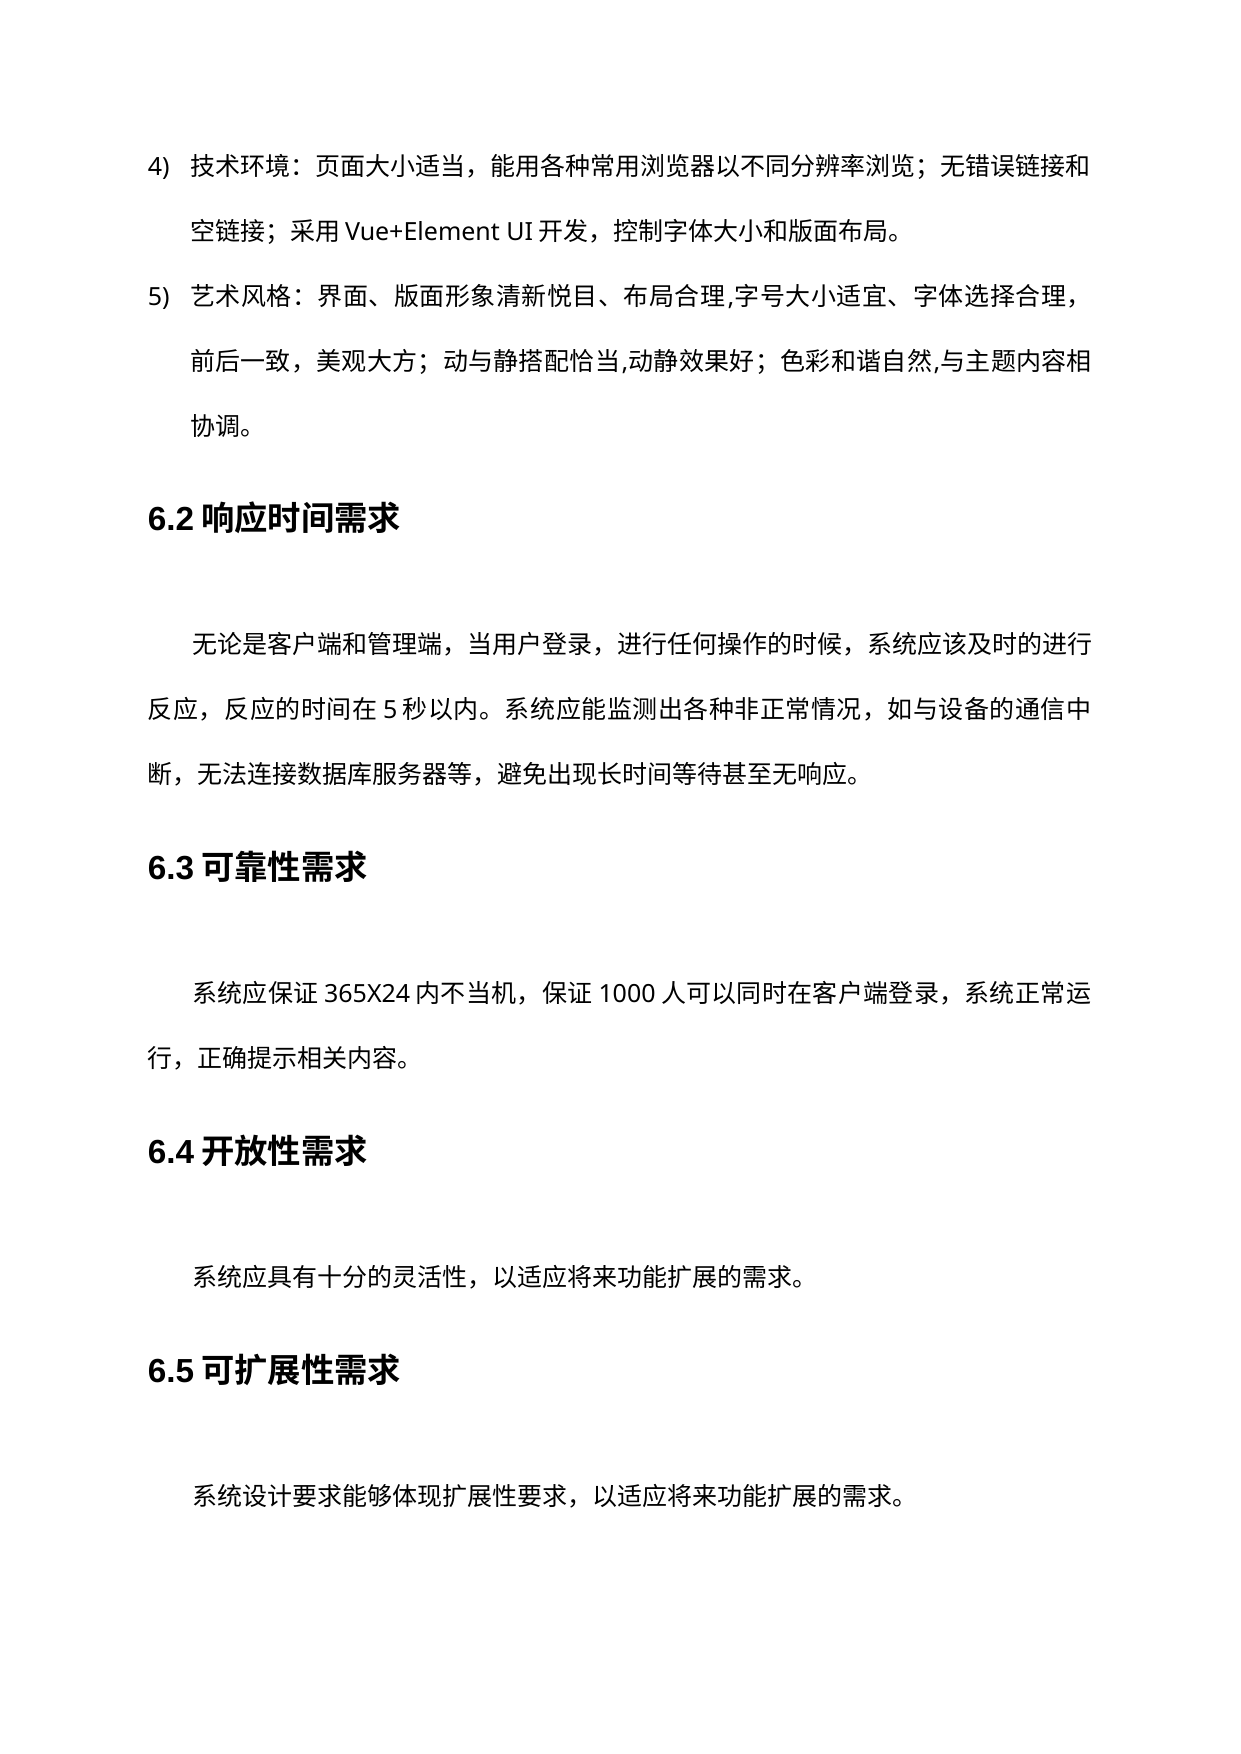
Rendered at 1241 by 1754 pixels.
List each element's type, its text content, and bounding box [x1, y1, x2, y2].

text 无论是客户端和管理端，当用户登录，进行任何操作的时候，系统应该及时的进行反应，反应的时间在5秒以内。系统应能监测出各种非正常情况，如与设备的通信中断，无法连接数据库服务器等，避免出现长时间等待甚至无响应。 [148, 610, 1092, 805]
text 6.4开放性需求 [148, 1116, 1092, 1181]
text 系统设计要求能够体现扩展性要求，以适应将来功能扩展的需求。 [148, 1462, 1092, 1527]
text 系统应具有十分的灵活性，以适应将来功能扩展的需求。 [148, 1243, 1092, 1308]
list 技术环境：页面大小适当，能用各种常用浏览器以不同分辨率浏览；无错误链接和空链接；采用Vue+Element UI开发，控制字体大小和版面布局。 [148, 132, 1092, 262]
text 系统应保证365X24内不当机，保证1000人可以同时在客户端登录，系统正常运行，正确提示相关内容。 [148, 959, 1092, 1089]
text 6.2响应时间需求 [148, 484, 1092, 549]
list 艺术风格：界面、版面形象清新悦目、布局合理,字号大小适宜、字体选择合理，前后一致，美观大方；动与静搭配恰当,动静效果好；色彩和谐自然,与主题内容相协调。 [148, 262, 1092, 457]
text 6.3可靠性需求 [148, 832, 1092, 897]
text 6.5可扩展性需求 [148, 1335, 1092, 1400]
